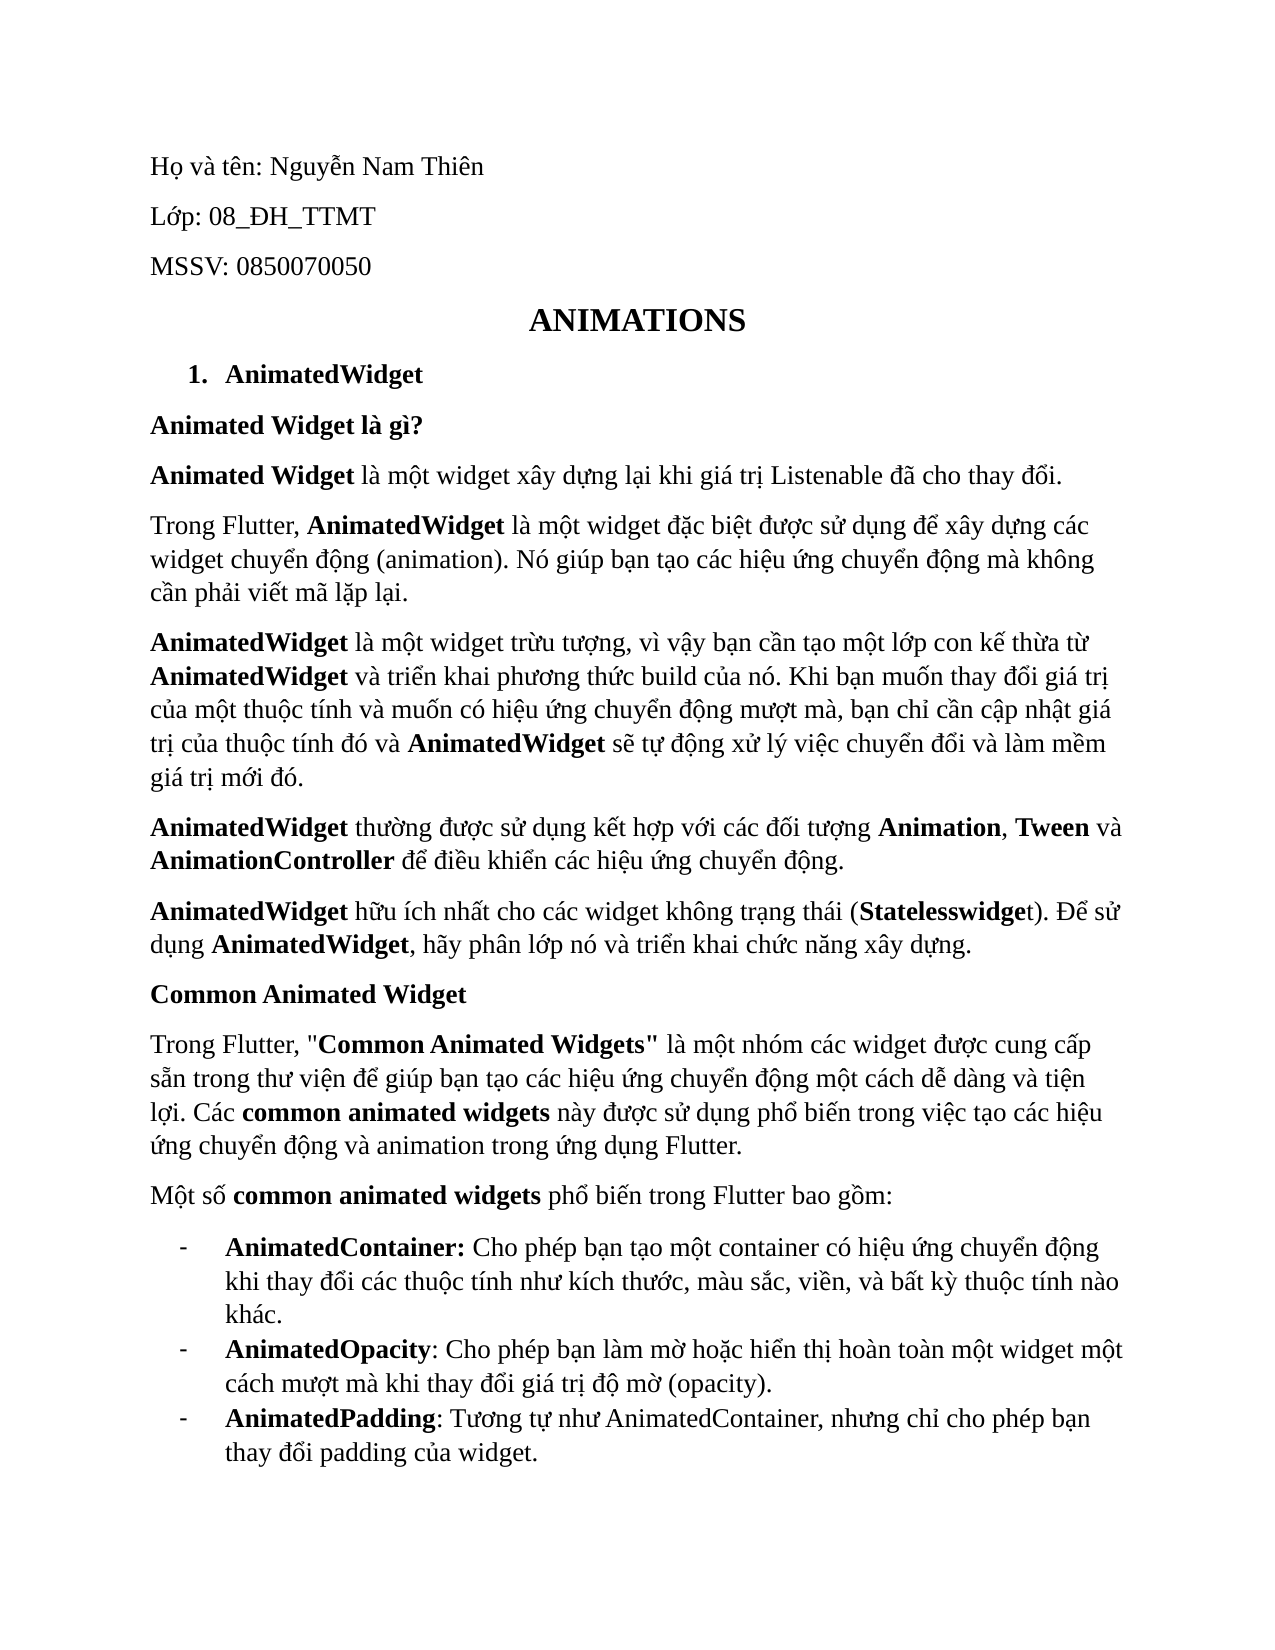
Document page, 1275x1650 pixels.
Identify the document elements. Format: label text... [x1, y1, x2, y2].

text ANIMATIONS [150, 301, 1125, 339]
list AnimatedPadding: Tương tự như AnimatedContainer, nhưng chỉ cho phép bạn thay đổi padding của widget. [187, 1401, 1125, 1468]
text Lớp: 08_ĐH_TTMT [150, 200, 1125, 231]
text Common Animated Widget [150, 978, 1125, 1009]
text MSSV: 0850070050 [150, 250, 1125, 282]
text Trong Flutter, "Common Animated Widgets" là một nhóm các widget được cung cấp sẵn trong thư viện để giúp bạn tạo các hiệu ứng chuyển động một cách dễ dàng và tiện lợi. Các common animated widgets này được sử dụng phổ biến trong việc tạo các hiệu ứng chuyển động và animation trong ứng dụng Flutter. [150, 1029, 1125, 1160]
text AnimatedWidget hữu ích nhất cho các widget không trạng thái (Statelesswidget). Để sử dụng AnimatedWidget, hãy phân lớp nó và triển khai chức năng xây dựng. [150, 895, 1125, 959]
text AnimatedWidget thường được sử dụng kết hợp với các đối tượng Animation, Tween và AnimationController để điều khiển các hiệu ứng chuyển động. [150, 811, 1125, 876]
text Họ và tên: Nguyễn Nam Thiên [150, 150, 1125, 181]
text Animated Widget là một widget xây dựng lại khi giá trị Listenable đã cho thay đổi. [150, 459, 1125, 490]
list AnimatedOpacity: Cho phép bạn làm mờ hoặc hiển thị hoàn toàn một widget một cách mượt mà khi thay đổi giá trị độ mờ (opacity). [187, 1332, 1125, 1399]
text Trong Flutter, AnimatedWidget là một widget đặc biệt được sử dụng để xây dựng các widget chuyển động (animation). Nó giúp bạn tạo các hiệu ứng chuyển động mà không cần phải viết mã lặp lại. [150, 509, 1125, 607]
text AnimatedWidget là một widget trừu tượng, vì vậy bạn cần tạo một lớp con kế thừa từ AnimatedWidget và triển khai phương thức build của nó. Khi bạn muốn thay đổi giá trị của một thuộc tính và muốn có hiệu ứng chuyển động mượt mà, bạn chỉ cần cập nhật giá trị của thuộc tính đó và AnimatedWidget sẽ tự động xử lý việc chuyển đổi và làm mềm giá trị mới đó. [150, 627, 1125, 792]
text Một số common animated widgets phổ biến trong Flutter bao gồm: [150, 1179, 1125, 1211]
list AnimatedContainer: Cho phép bạn tạo một container có hiệu ứng chuyển động khi thay đổi các thuộc tính như kích thước, màu sắc, viền, và bất kỳ thuộc tính nào khác. [187, 1230, 1125, 1330]
list AnimatedWidget [187, 359, 1125, 390]
text Animated Widget là gì? [150, 409, 1125, 440]
